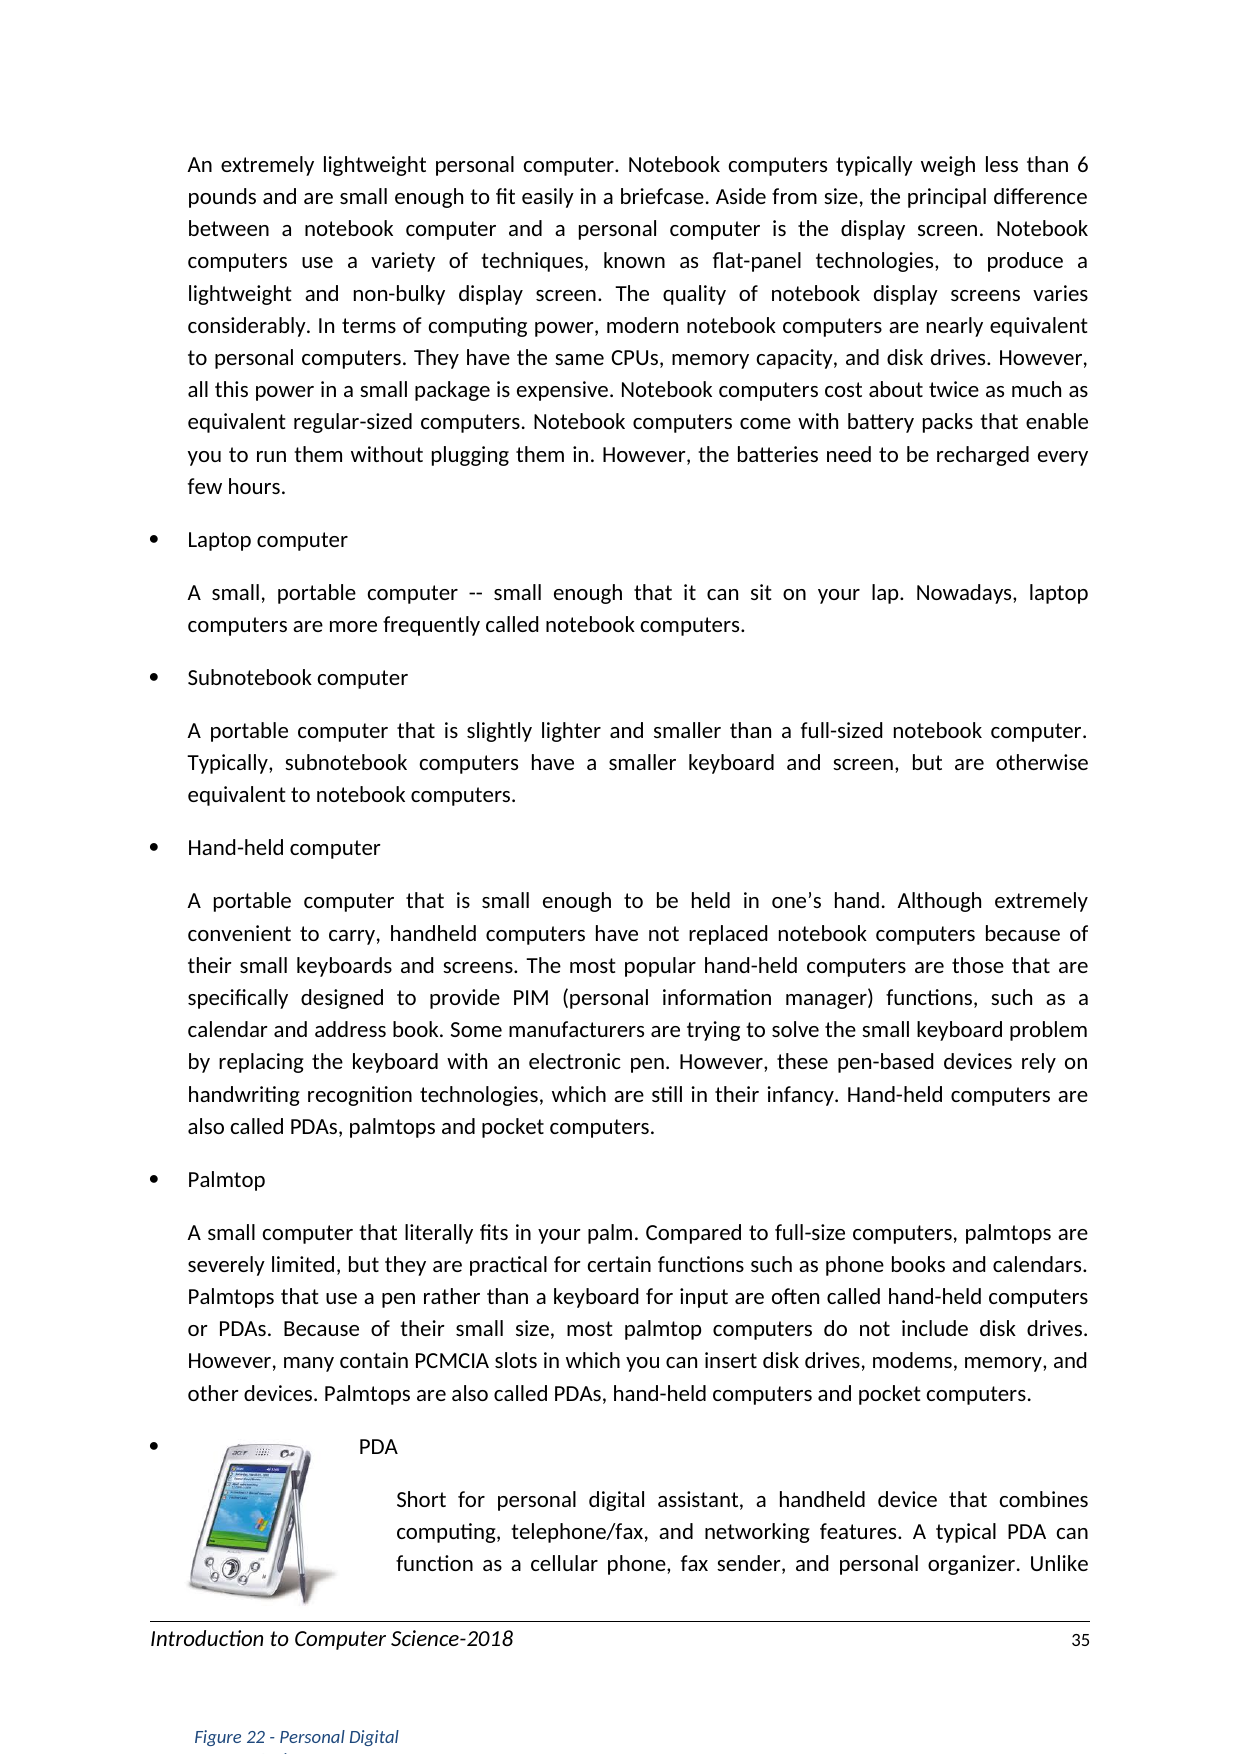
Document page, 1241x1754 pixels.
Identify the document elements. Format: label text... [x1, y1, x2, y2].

list PDA [150, 1432, 1090, 1460]
list Laptop computer [150, 525, 1090, 553]
text A portable computer that is small enough to be held in one’s hand. Although extremely convenient to carry, handheld computers have not replaced notebook computers because of their small keyboards and screens. The most popular hand-held computers are those that are specifically designed to provide PIM (personal information manager) functions, such as a calendar and address book. Some manufacturers are trying to solve the small keyboard problem by replacing the keyboard with an electronic pen. However, these pen-based devices rely on handwriting recognition technologies, which are still in their infancy. Hand-held computers are also called PDAs, palmtops and pocket computers. [187, 887, 1090, 1140]
list Palmtop [150, 1165, 1090, 1193]
list Hand-held computer [150, 833, 1090, 862]
list Subnotebook computer [150, 663, 1090, 691]
picture [178, 1439, 340, 1610]
text A small, portable computer -- small enough that it can sit on your lap. Nowadays, laptop computers are more frequently called notebook computers. [187, 578, 1090, 638]
text An extremely lightweight personal computer. Notebook computers typically weigh less than 6 pounds and are small enough to fit easily in a briefcase. Aside from size, the principal difference between a notebook computer and a personal computer is the display screen. Notebook computers use a variety of techniques, known as flat-panel technologies, to produce a lightweight and non-bulky display screen. The quality of notebook display screens varies considerably. In terms of computing power, modern notebook computers are nearly equivalent to personal computers. They have the same CPUs, memory capacity, and disk drives. However, all this power in a small package is expensive. Notebook computers cost about twice as much as equivalent regular-sized computers. Notebook computers come with battery packs that enable you to run them without plugging them in. However, the batteries need to be recharged every few hours. [187, 150, 1090, 500]
text A small computer that literally fits in your palm. Compared to full-size computers, palmtops are severely limited, but they are practical for certain functions such as phone books and calendars. Palmtops that use a pen rather than a keyboard for input are often called hand-held computers or PDAs. Because of their small size, most palmtop computers do not include disk drives. However, many contain PCMCIA slots in which you can insert disk drives, modems, memory, and other devices. Palmtops are also called PDAs, hand-held computers and pocket computers. [187, 1218, 1090, 1407]
text A portable computer that is slightly lighter and smaller than a full-sized notebook computer. Typically, subnotebook computers have a smaller keyboard and screen, but are otherwise equivalent to notebook computers. [187, 716, 1090, 808]
